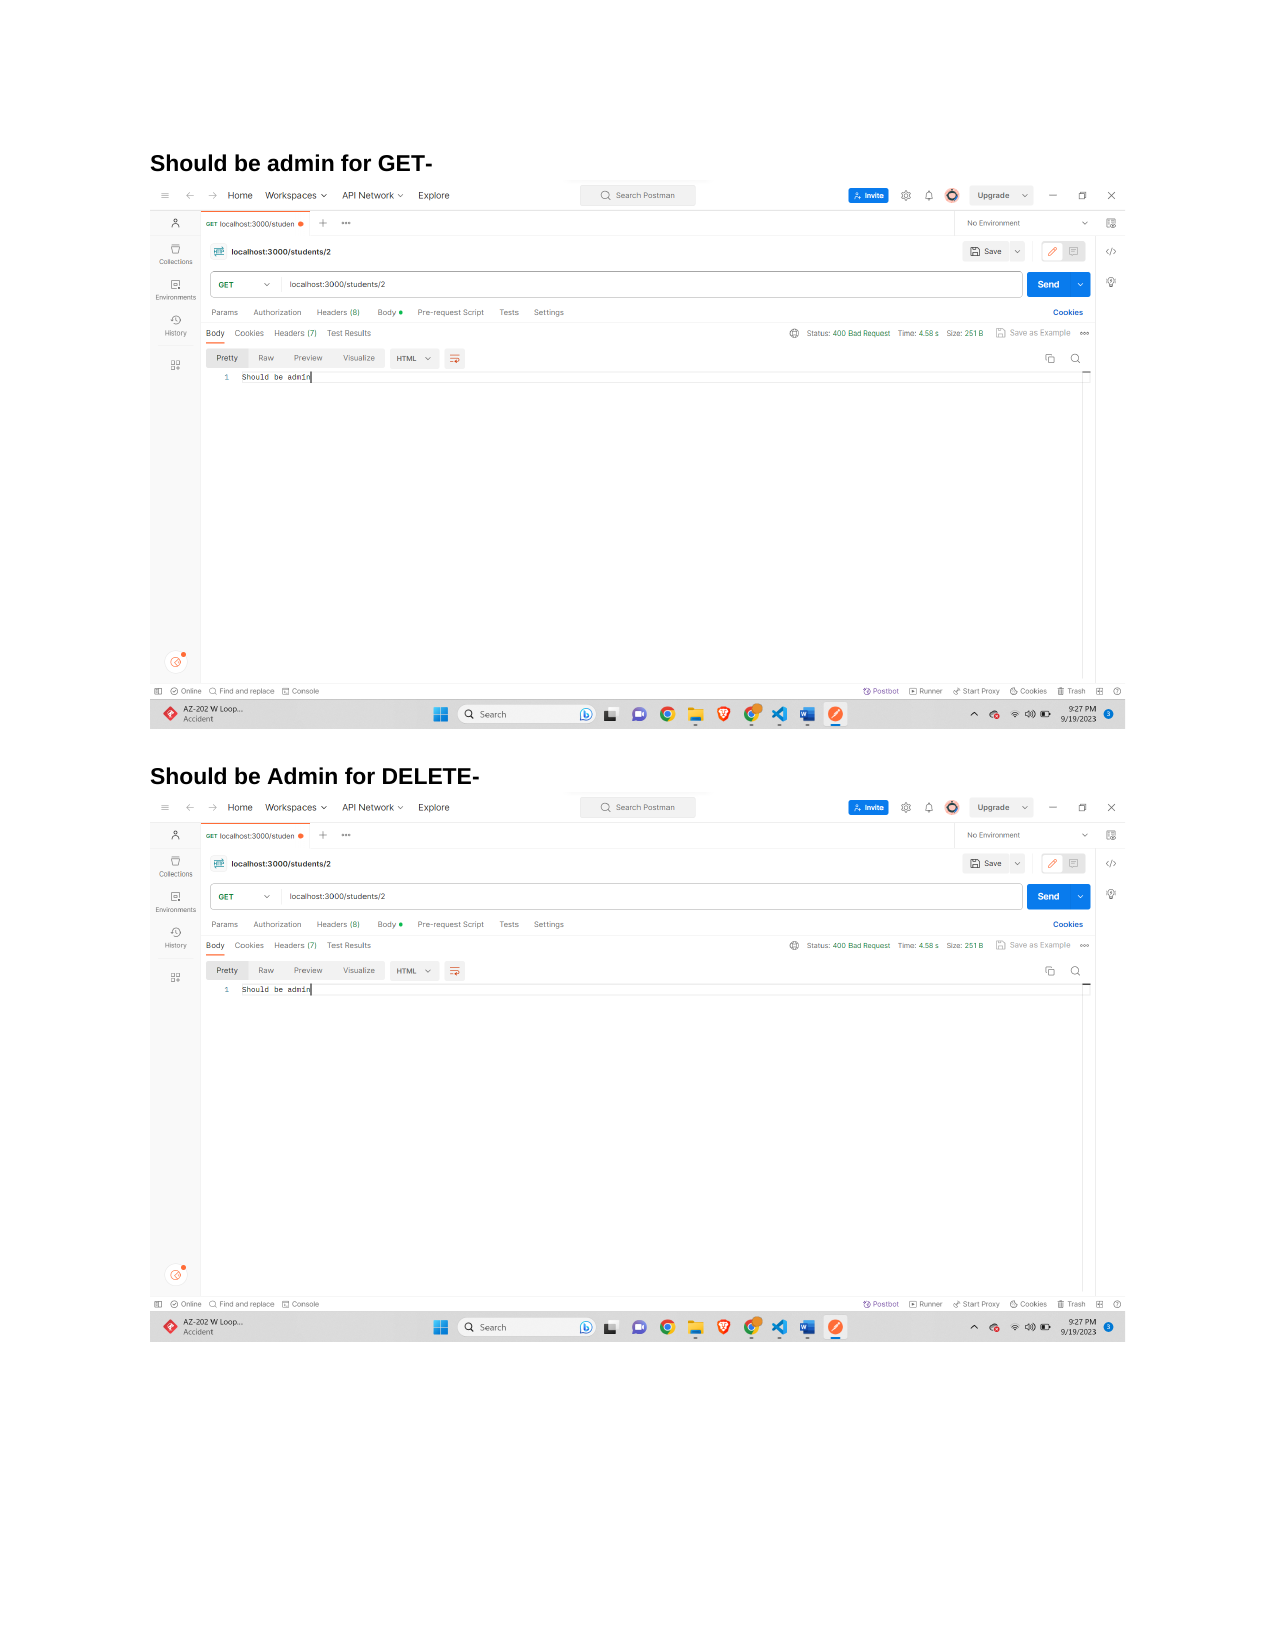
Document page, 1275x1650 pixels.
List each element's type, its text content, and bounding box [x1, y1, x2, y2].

text Should be Admin for DELETE- [150, 763, 1125, 789]
picture [150, 792, 1125, 1342]
text Should be admin for GET- [150, 150, 1125, 176]
picture [150, 180, 1125, 729]
